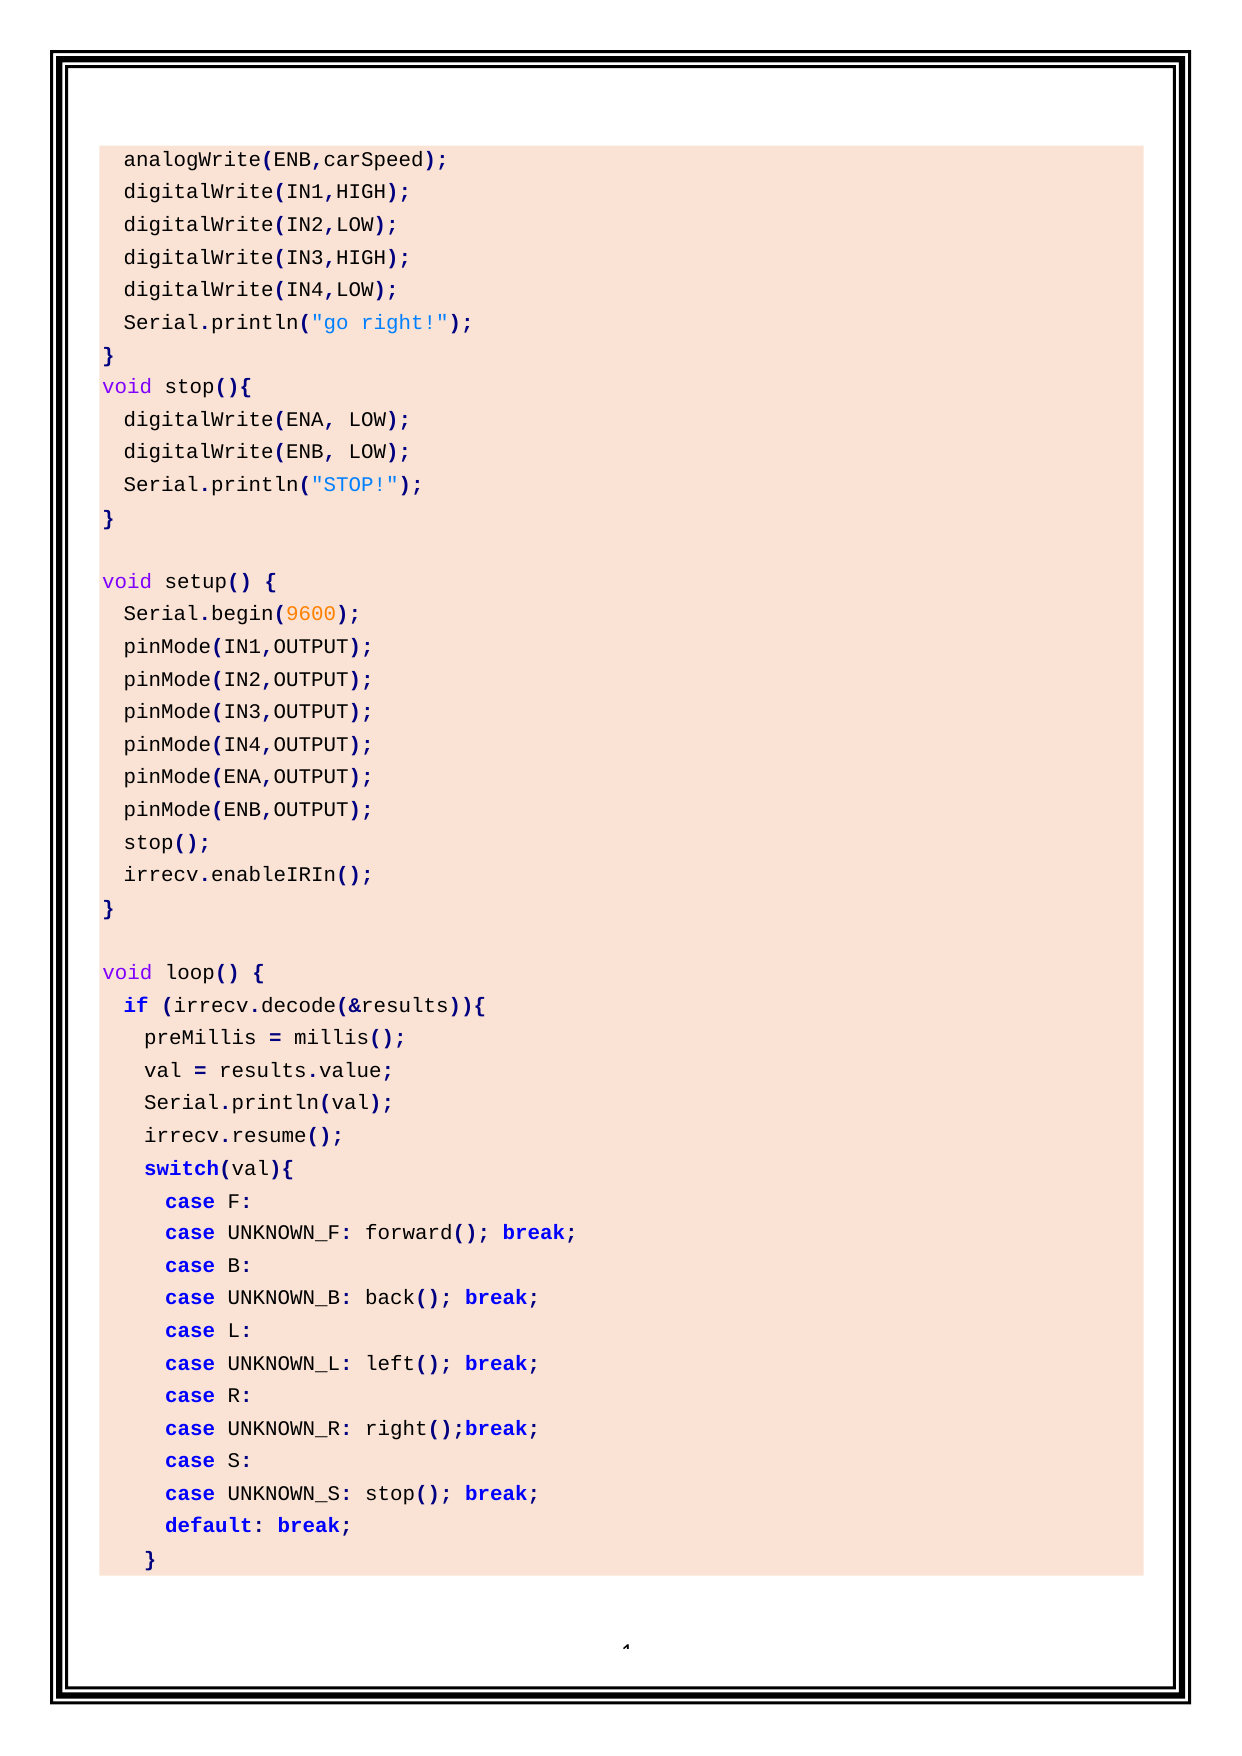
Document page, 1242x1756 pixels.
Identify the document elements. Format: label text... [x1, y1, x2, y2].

text case UNKNOWN_L: left(); break; case R: [165, 1352, 542, 1409]
text analogWrite(ENB,carSpeed); digitalWrite(IN1,HIGH); digitalWrite(IN2,LOW); digitalWrite(IN3,HIGH); digitalWrite(IN4,LOW); Serial.println("go right!"); [123, 149, 597, 336]
text preMillis = millis(); val = results.value; Serial.println(val); irrecv.resume(); switch(val){ [144, 1027, 409, 1181]
text } [102, 345, 1225, 369]
text void loop() { [102, 962, 1225, 986]
text } [144, 1548, 1225, 1572]
text } [102, 898, 1225, 922]
text if (irrecv.decode(&results)){ [123, 994, 1225, 1018]
text case F: [165, 1191, 1225, 1215]
text case UNKNOWN_R: right();break; case S: [165, 1418, 542, 1474]
text case UNKNOWN_S: stop(); break; default: break; [165, 1483, 542, 1539]
text void stop(){ digitalWrite(ENA, LOW); digitalWrite(ENB, LOW); Serial.println("STOP!"); [102, 376, 425, 497]
text case UNKNOWN_B: back(); break; case L: [165, 1287, 542, 1343]
text case UNKNOWN_F: forward(); break; case B: [165, 1222, 579, 1278]
text void setup() { Serial.begin(9600); pinMode(IN1,OUTPUT); pinMode(IN2,OUTPUT); pinMode(IN3,OUTPUT); pinMode(IN4,OUTPUT); pinMode(ENA,OUTPUT); pinMode(ENB,OUTPUT); stop(); irrecv.enableIRIn(); [102, 571, 375, 888]
text } [102, 508, 1225, 532]
